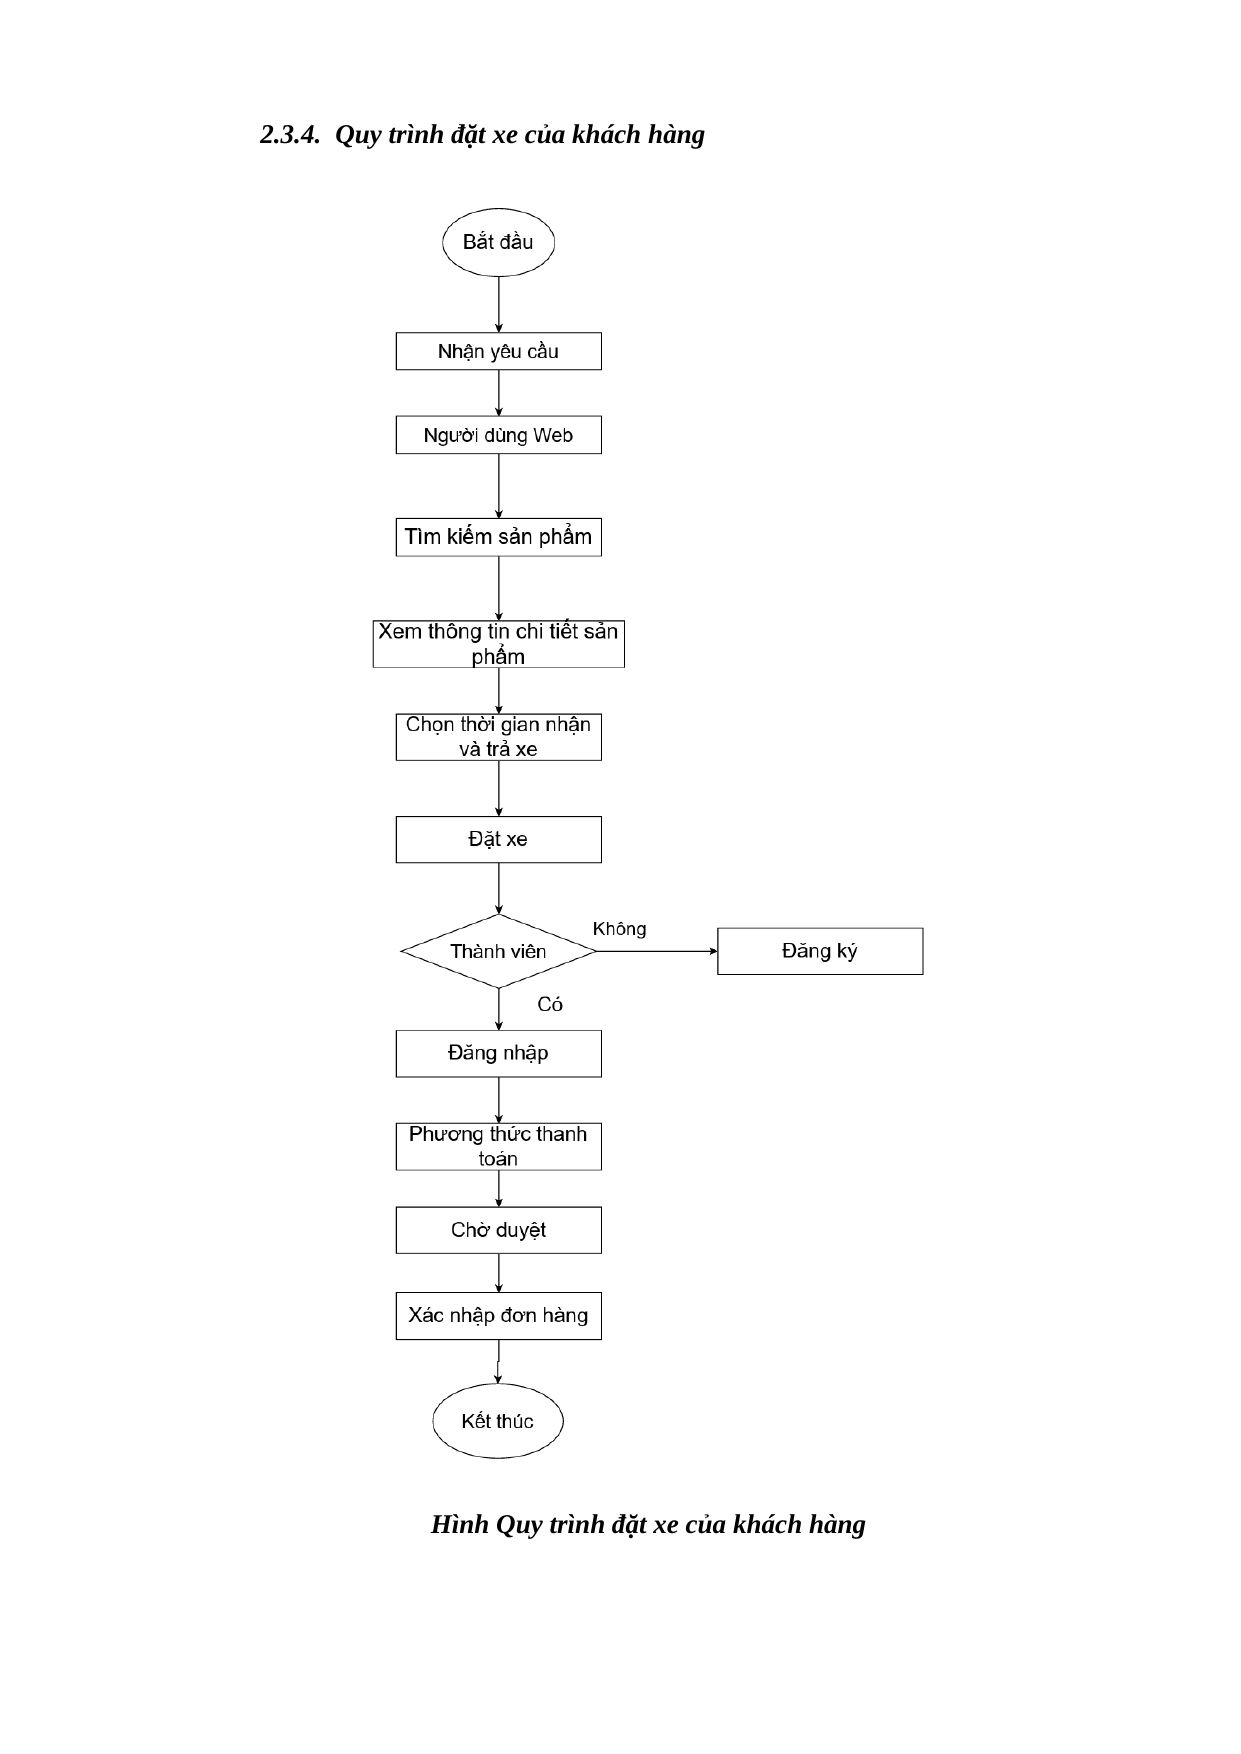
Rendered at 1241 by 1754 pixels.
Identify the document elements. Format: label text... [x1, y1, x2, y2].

list Quy trình đặt xe của khách hàng [260, 118, 1152, 149]
picture [336, 164, 963, 1495]
text Hình Quy trình đặt xe của khách hàng [148, 1509, 1152, 1540]
